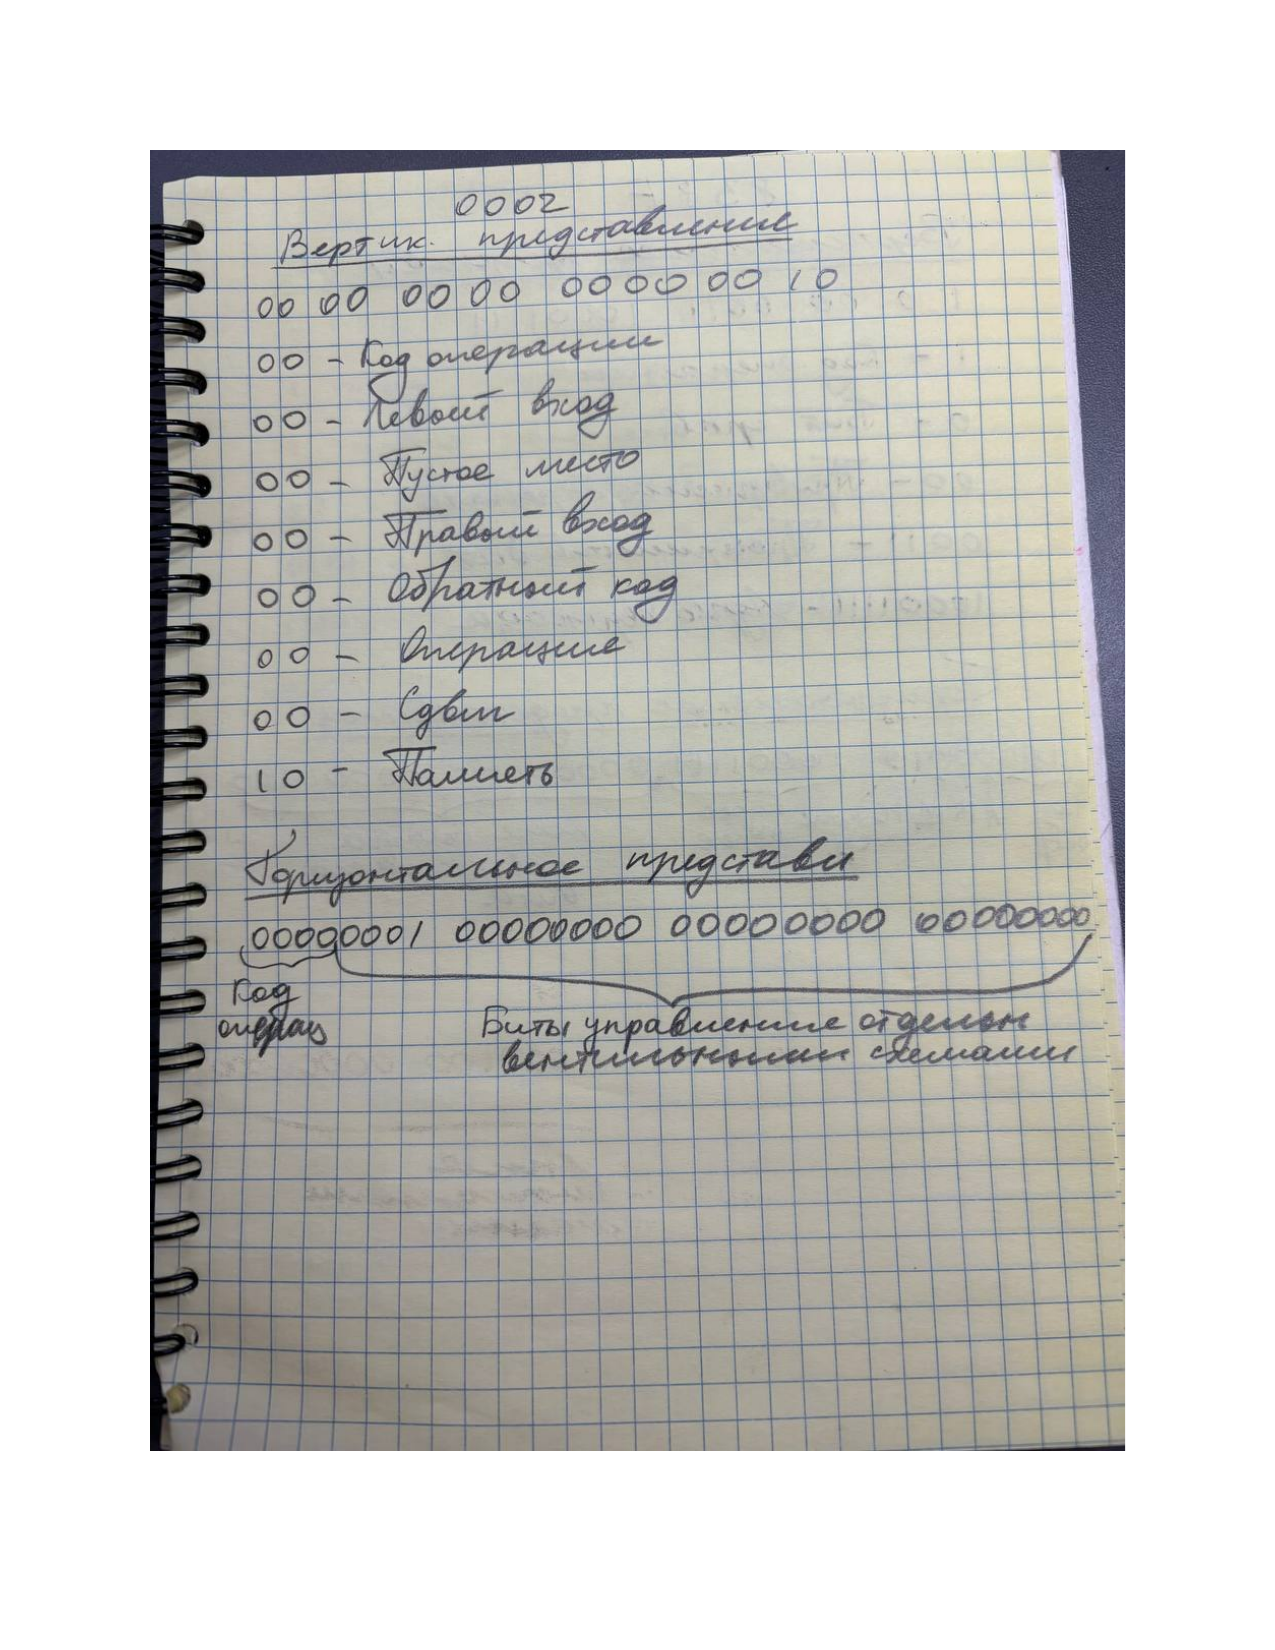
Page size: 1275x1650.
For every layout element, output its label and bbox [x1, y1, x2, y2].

picture [150, 150, 1125, 1451]
